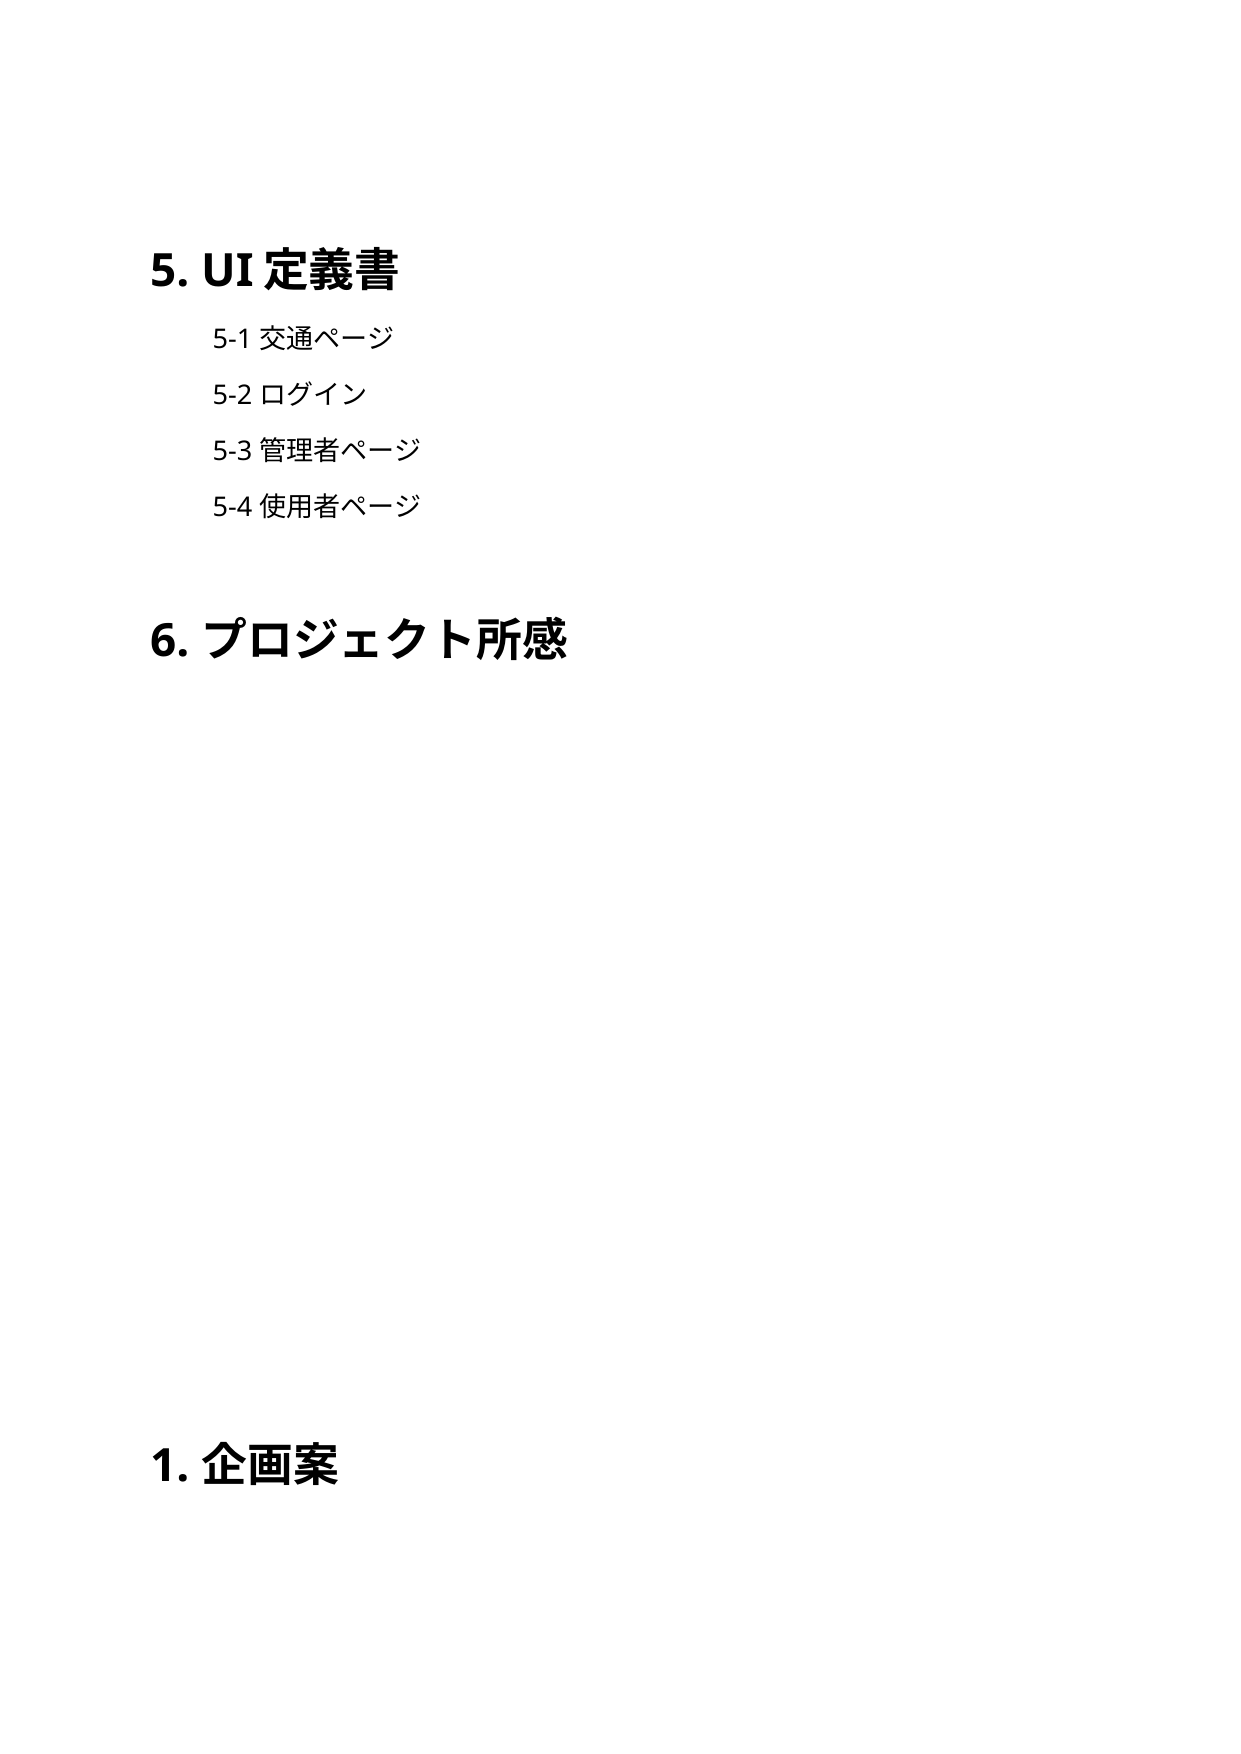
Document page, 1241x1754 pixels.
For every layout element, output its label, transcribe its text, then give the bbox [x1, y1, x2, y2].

text 6. プロジェクト所感 [150, 603, 1090, 669]
text 5-3 管理者ページ [212, 429, 1090, 468]
text 5-4 使用者ページ [212, 485, 1090, 524]
text 1. 企画案 [150, 1428, 1090, 1494]
text 5-1 交通ページ [212, 317, 1090, 356]
text 5. UI定義書 [150, 233, 1090, 300]
text 5-2 ログイン [212, 373, 1090, 412]
